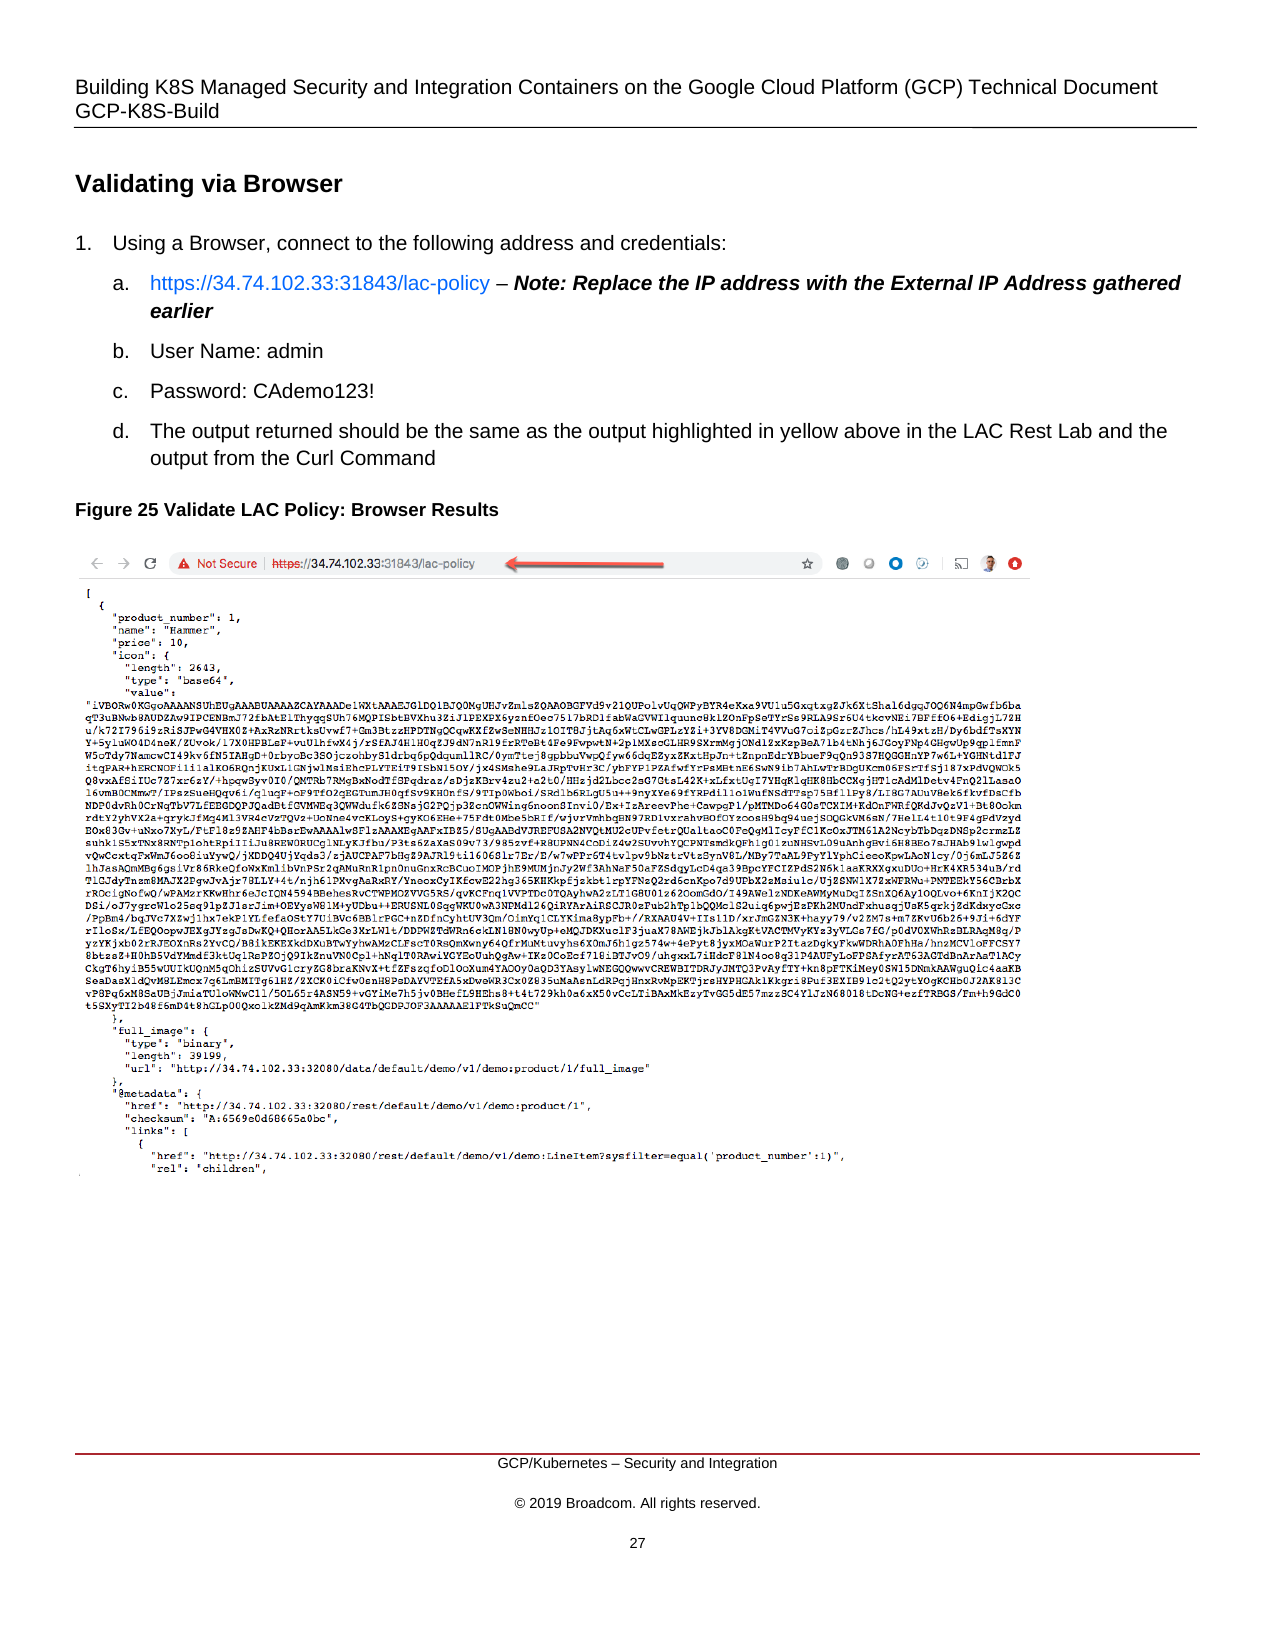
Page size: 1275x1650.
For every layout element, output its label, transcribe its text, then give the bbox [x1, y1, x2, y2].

list The output returned should be the same as the output highlighted in yellow above in the LAC Rest Lab and the output from the Curl Command [112, 418, 1200, 470]
list https://34.74.102.33:31843/lac-policy – Note: Replace the IP address with the External IP Address gathered earlier [112, 271, 1200, 322]
list User Name: admin [112, 338, 1200, 362]
list Using a Browser, connect to the following address and credentials: [75, 231, 1200, 255]
picture [75, 548, 1032, 1179]
subtitle Validating via Browser [75, 169, 1200, 198]
list Password: CAdemo123! [112, 378, 1200, 402]
text Validate LAC Policy: Browser Results [75, 498, 1200, 520]
